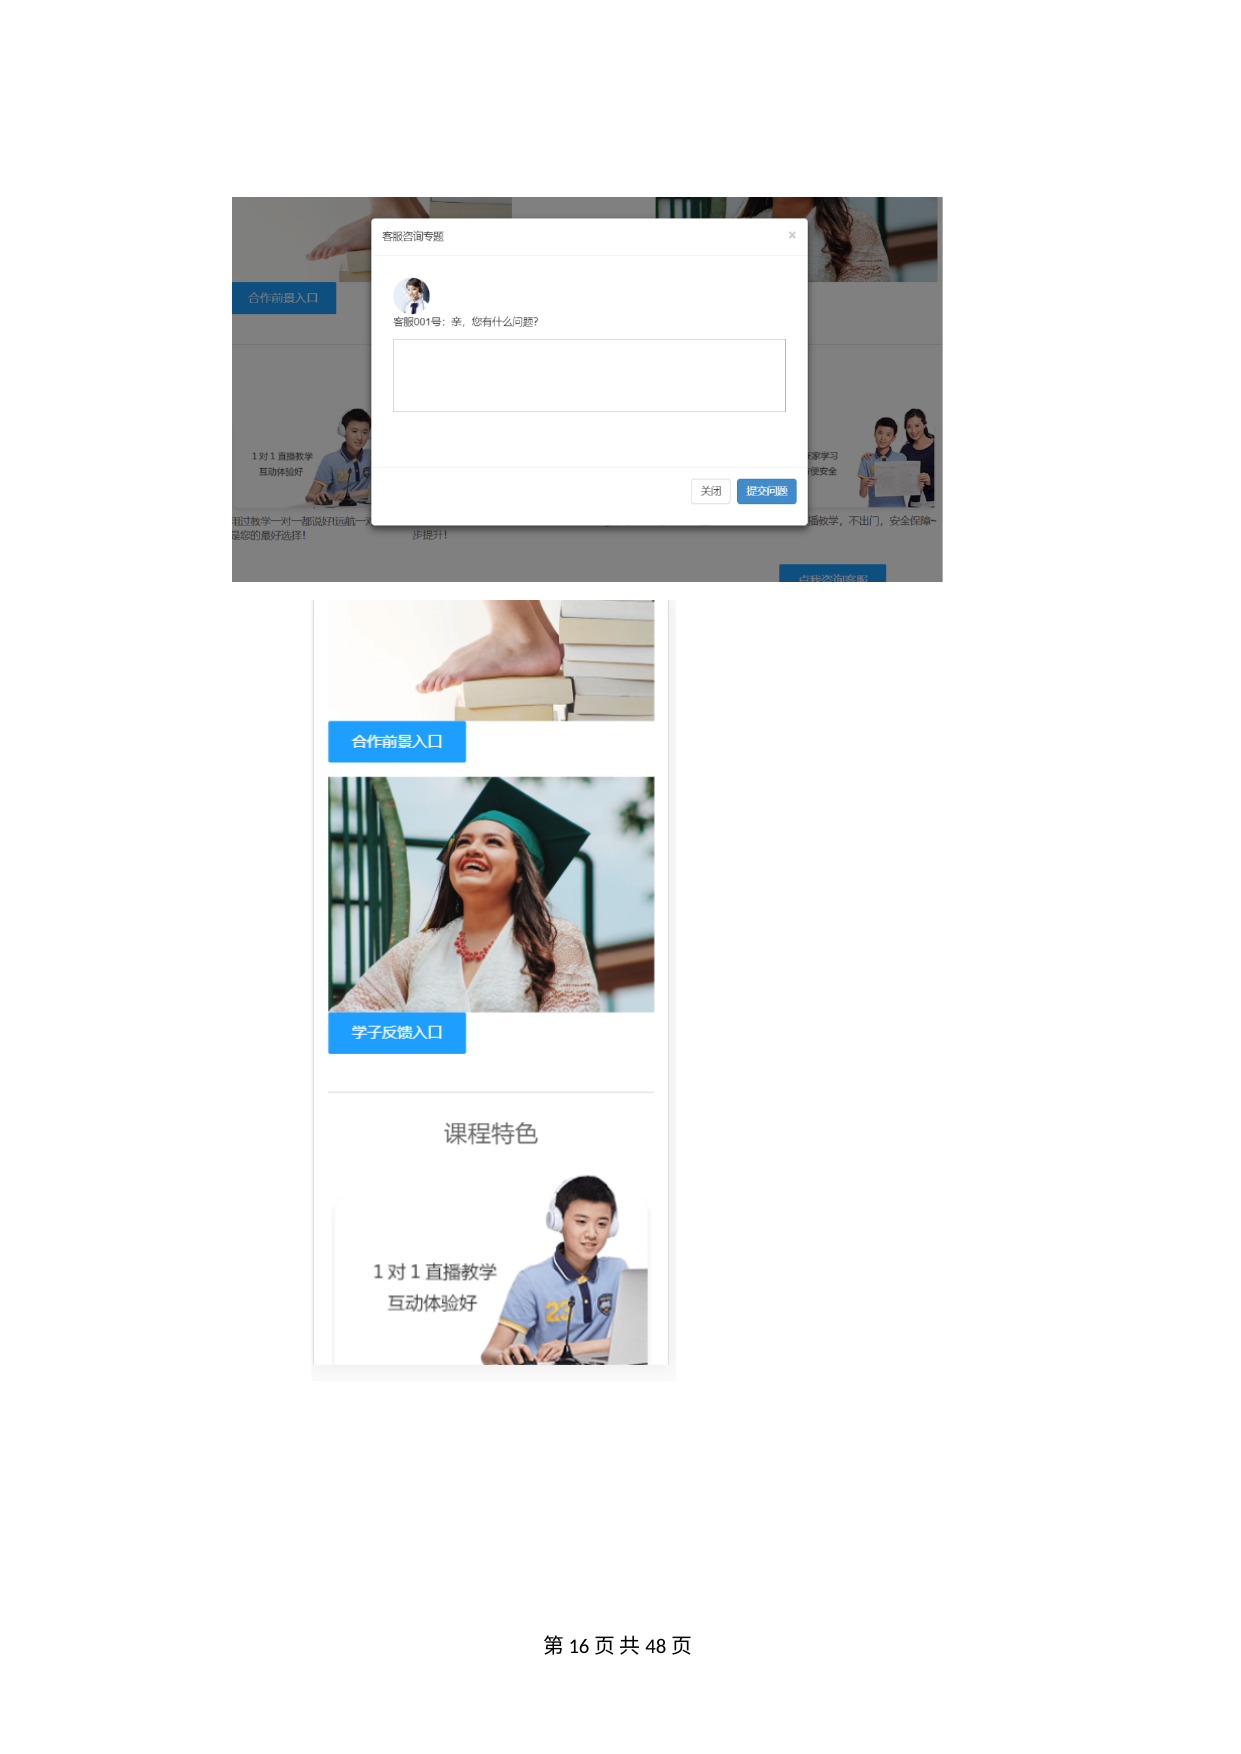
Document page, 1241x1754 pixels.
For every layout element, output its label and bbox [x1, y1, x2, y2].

picture [232, 197, 943, 582]
picture [311, 600, 677, 1381]
